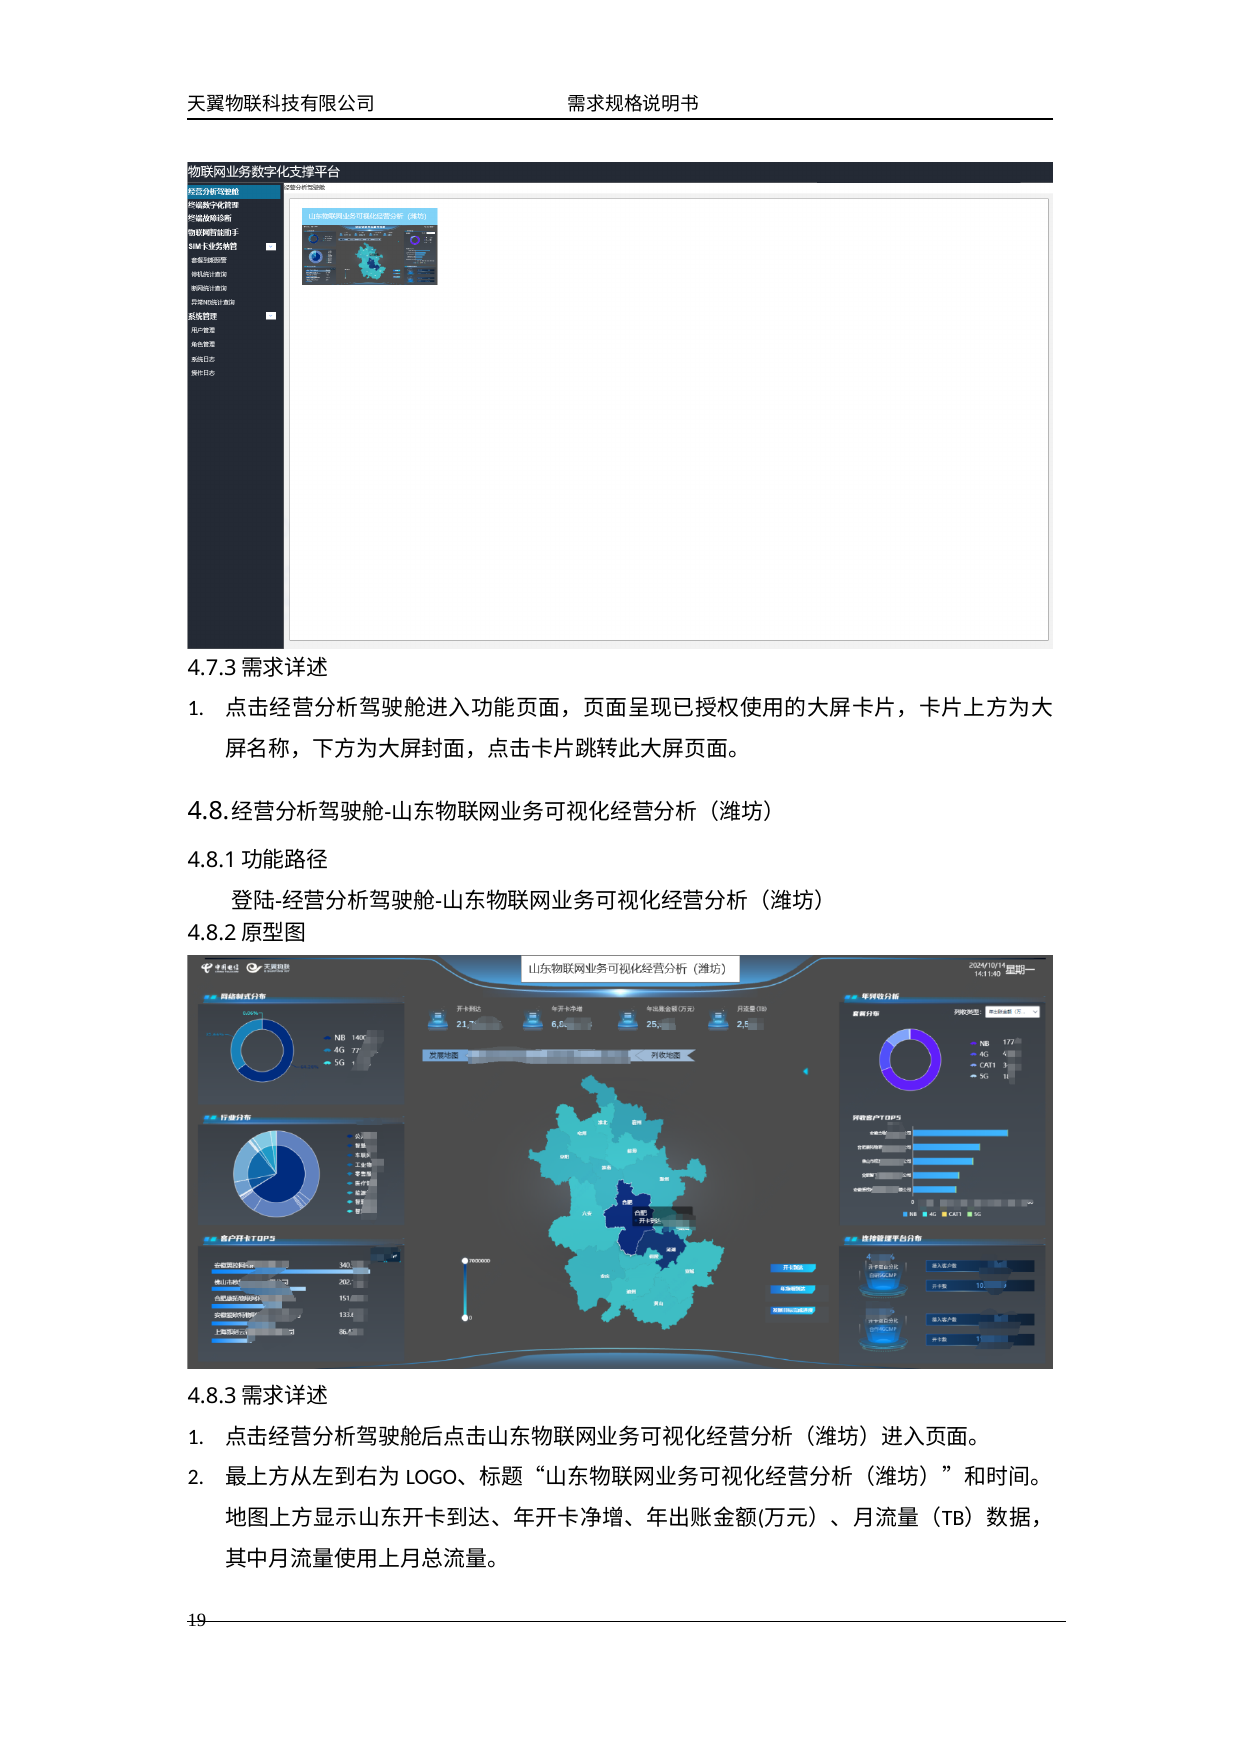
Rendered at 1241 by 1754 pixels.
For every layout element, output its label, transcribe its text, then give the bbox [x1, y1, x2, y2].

text 4.8.1功能路径 [187, 842, 1053, 875]
list 点击经营分析驾驶舱进入功能页面，页面呈现已授权使用的大屏卡片，卡片上方为大屏名称，下方为大屏封面，点击卡片跳转此大屏页面。 [187, 690, 1053, 763]
text 登陆-经营分析驾驶舱-山东物联网业务可视化经营分析（潍坊） [187, 883, 1053, 915]
list 点击经营分析驾驶舱后点击山东物联网业务可视化经营分析（潍坊）进入页面。 [187, 1418, 1053, 1451]
text 4.8.3需求详述 [187, 1378, 1053, 1411]
list 最上方从左到右为LOGO、标题“山东物联网业务可视化经营分析（潍坊）”和时间。地图上方显示山东开卡到达、年开卡净增、年出账金额(万元）、月流量（TB）数据，其中月流量使用上月总流量。 [187, 1459, 1053, 1573]
text 4.7.3需求详述 [187, 649, 1053, 682]
picture [187, 955, 1053, 1369]
picture [187, 162, 1053, 649]
text 4.8.2原型图 [187, 915, 1053, 948]
subtitle 经营分析驾驶舱-山东物联网业务可视化经营分析（潍坊） [187, 777, 1053, 842]
